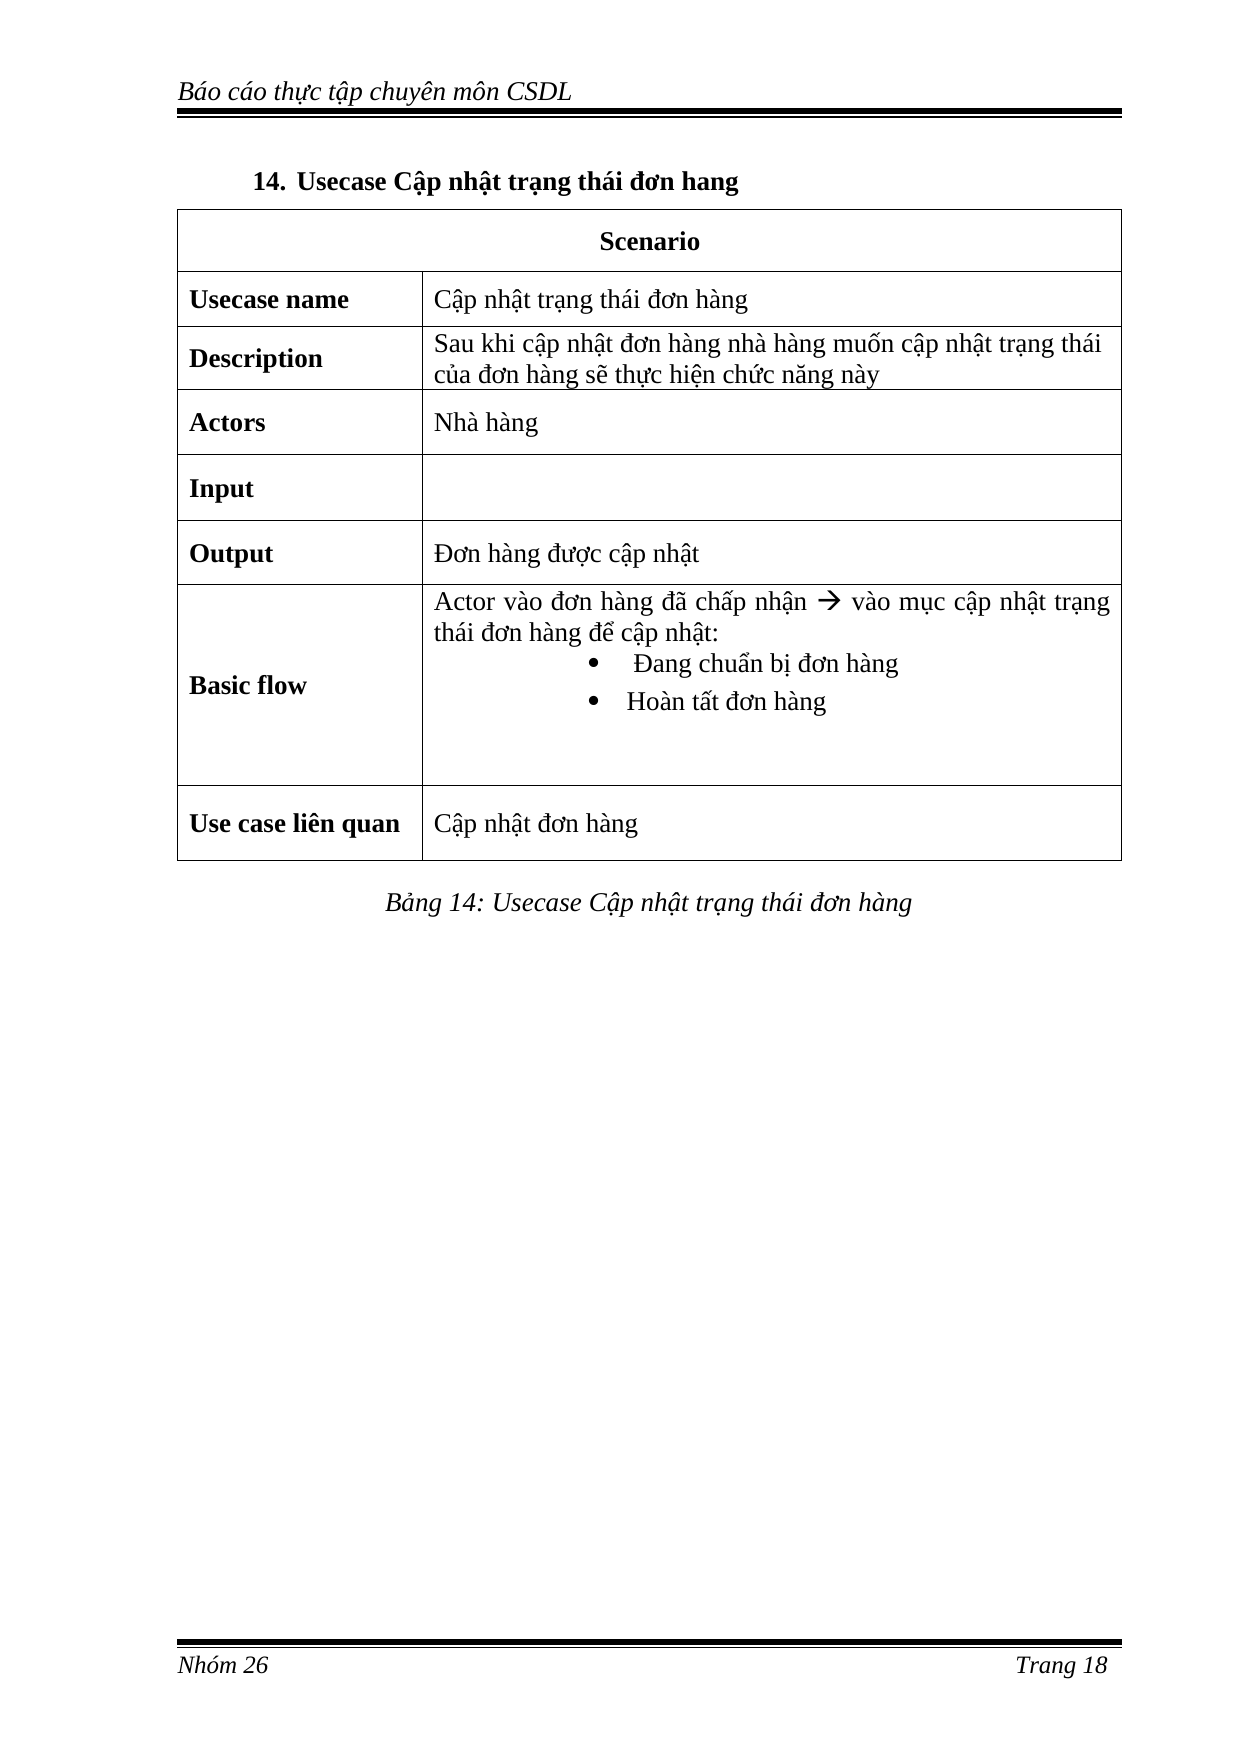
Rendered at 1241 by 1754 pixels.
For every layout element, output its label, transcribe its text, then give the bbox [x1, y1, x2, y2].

table_cell Input [178, 455, 422, 519]
list Usecase Cập nhật trạng thái đơn hang [252, 166, 1122, 197]
table_cell Usecase name [178, 272, 422, 326]
table_cell Basic flow [178, 585, 422, 785]
table_cell Sau khi cập nhật đơn hàng nhà hàng muốn cập nhật trạng thái của đơn hàng sẽ thực hiện chức năng này [423, 327, 1121, 389]
table_cell Nhà hàng [423, 390, 1121, 454]
table_cell Cập nhật trạng thái đơn hàng [423, 272, 1121, 326]
table_cell Use case liên quan [178, 786, 422, 860]
table_cell Output [178, 521, 422, 584]
table_cell Actor vào đơn hàng đã chấp nhận vào mục cập nhật trạng thái đơn hàng để cập nhật: Đang chuẩn bị đơn hàng Hoàn tất đơn hàng [423, 585, 1121, 785]
table_cell [423, 455, 1121, 519]
table_cell Cập nhật đơn hàng [423, 786, 1121, 860]
table_cell Description [178, 327, 422, 389]
text Bảng 14: Usecase Cập nhật trạng thái đơn hàng [177, 886, 1122, 917]
table_header Scenario [178, 210, 1121, 271]
table_cell Đơn hàng được cập nhật [423, 521, 1121, 584]
table_cell Actors [178, 390, 422, 454]
